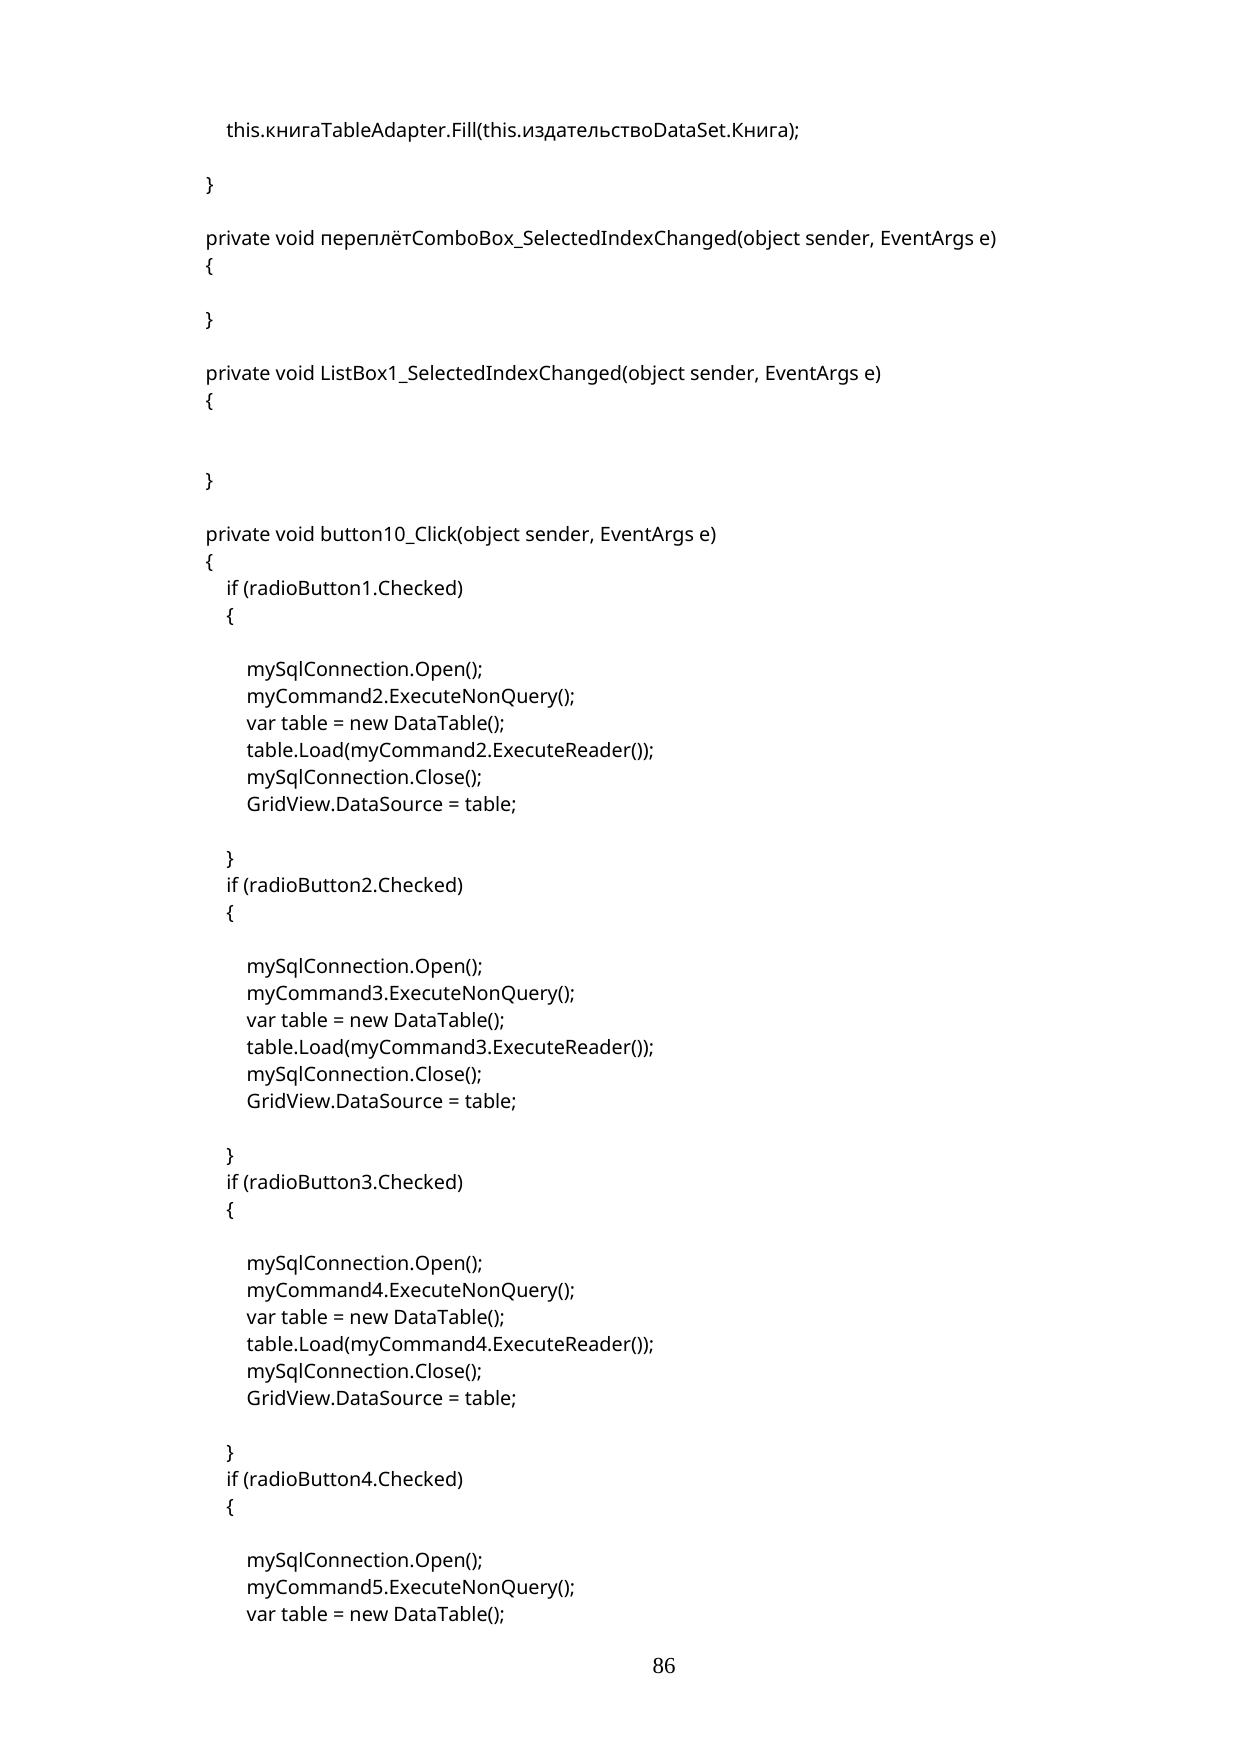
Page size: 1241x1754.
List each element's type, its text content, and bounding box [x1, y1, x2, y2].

text var table = new DataTable(); [164, 1303, 1163, 1330]
text if (radioButton3.Checked) [164, 1168, 1163, 1195]
text mySqlConnection.Open(); [164, 656, 1163, 683]
text myCommand5.ExecuteNonQuery(); [164, 1573, 1163, 1600]
text mySqlConnection.Close(); [164, 1357, 1163, 1384]
text table.Load(myCommand4.ExecuteReader()); [164, 1330, 1163, 1357]
text var table = new DataTable(); [164, 1600, 1163, 1627]
text } [164, 1438, 1163, 1465]
text } [164, 1141, 1163, 1168]
text mySqlConnection.Close(); [164, 763, 1163, 791]
text mySqlConnection.Open(); [164, 1249, 1163, 1276]
text table.Load(myCommand3.ExecuteReader()); [164, 1033, 1163, 1060]
text mySqlConnection.Open(); [164, 1546, 1163, 1573]
text { [164, 1195, 1163, 1222]
text } [164, 171, 1163, 198]
text { [164, 386, 1163, 413]
text GridView.DataSource = table; [164, 1384, 1163, 1411]
text { [164, 548, 1163, 575]
text } [164, 467, 1163, 494]
text { [164, 602, 1163, 629]
text this.книгаTableAdapter.Fill(this.издательствоDataSet.Книга); [164, 117, 1163, 144]
text private void button10_Click(object sender, EventArgs e) [164, 521, 1163, 548]
text { [164, 252, 1163, 278]
text if (radioButton4.Checked) [164, 1465, 1163, 1492]
text myCommand2.ExecuteNonQuery(); [164, 683, 1163, 709]
text mySqlConnection.Close(); [164, 1060, 1163, 1087]
text var table = new DataTable(); [164, 709, 1163, 737]
text private void ListBox1_SelectedIndexChanged(object sender, EventArgs e) [164, 359, 1163, 386]
text if (radioButton2.Checked) [164, 871, 1163, 898]
text } [164, 306, 1163, 332]
text if (radioButton1.Checked) [164, 575, 1163, 602]
text myCommand3.ExecuteNonQuery(); [164, 979, 1163, 1006]
text myCommand4.ExecuteNonQuery(); [164, 1276, 1163, 1303]
text private void переплётComboBox_SelectedIndexChanged(object sender, EventArgs e) [164, 224, 1163, 252]
text } [164, 844, 1163, 871]
text { [164, 898, 1163, 925]
text { [164, 1492, 1163, 1519]
text table.Load(myCommand2.ExecuteReader()); [164, 737, 1163, 763]
text var table = new DataTable(); [164, 1006, 1163, 1033]
text mySqlConnection.Open(); [164, 952, 1163, 979]
text GridView.DataSource = table; [164, 1087, 1163, 1114]
text GridView.DataSource = table; [164, 791, 1163, 817]
